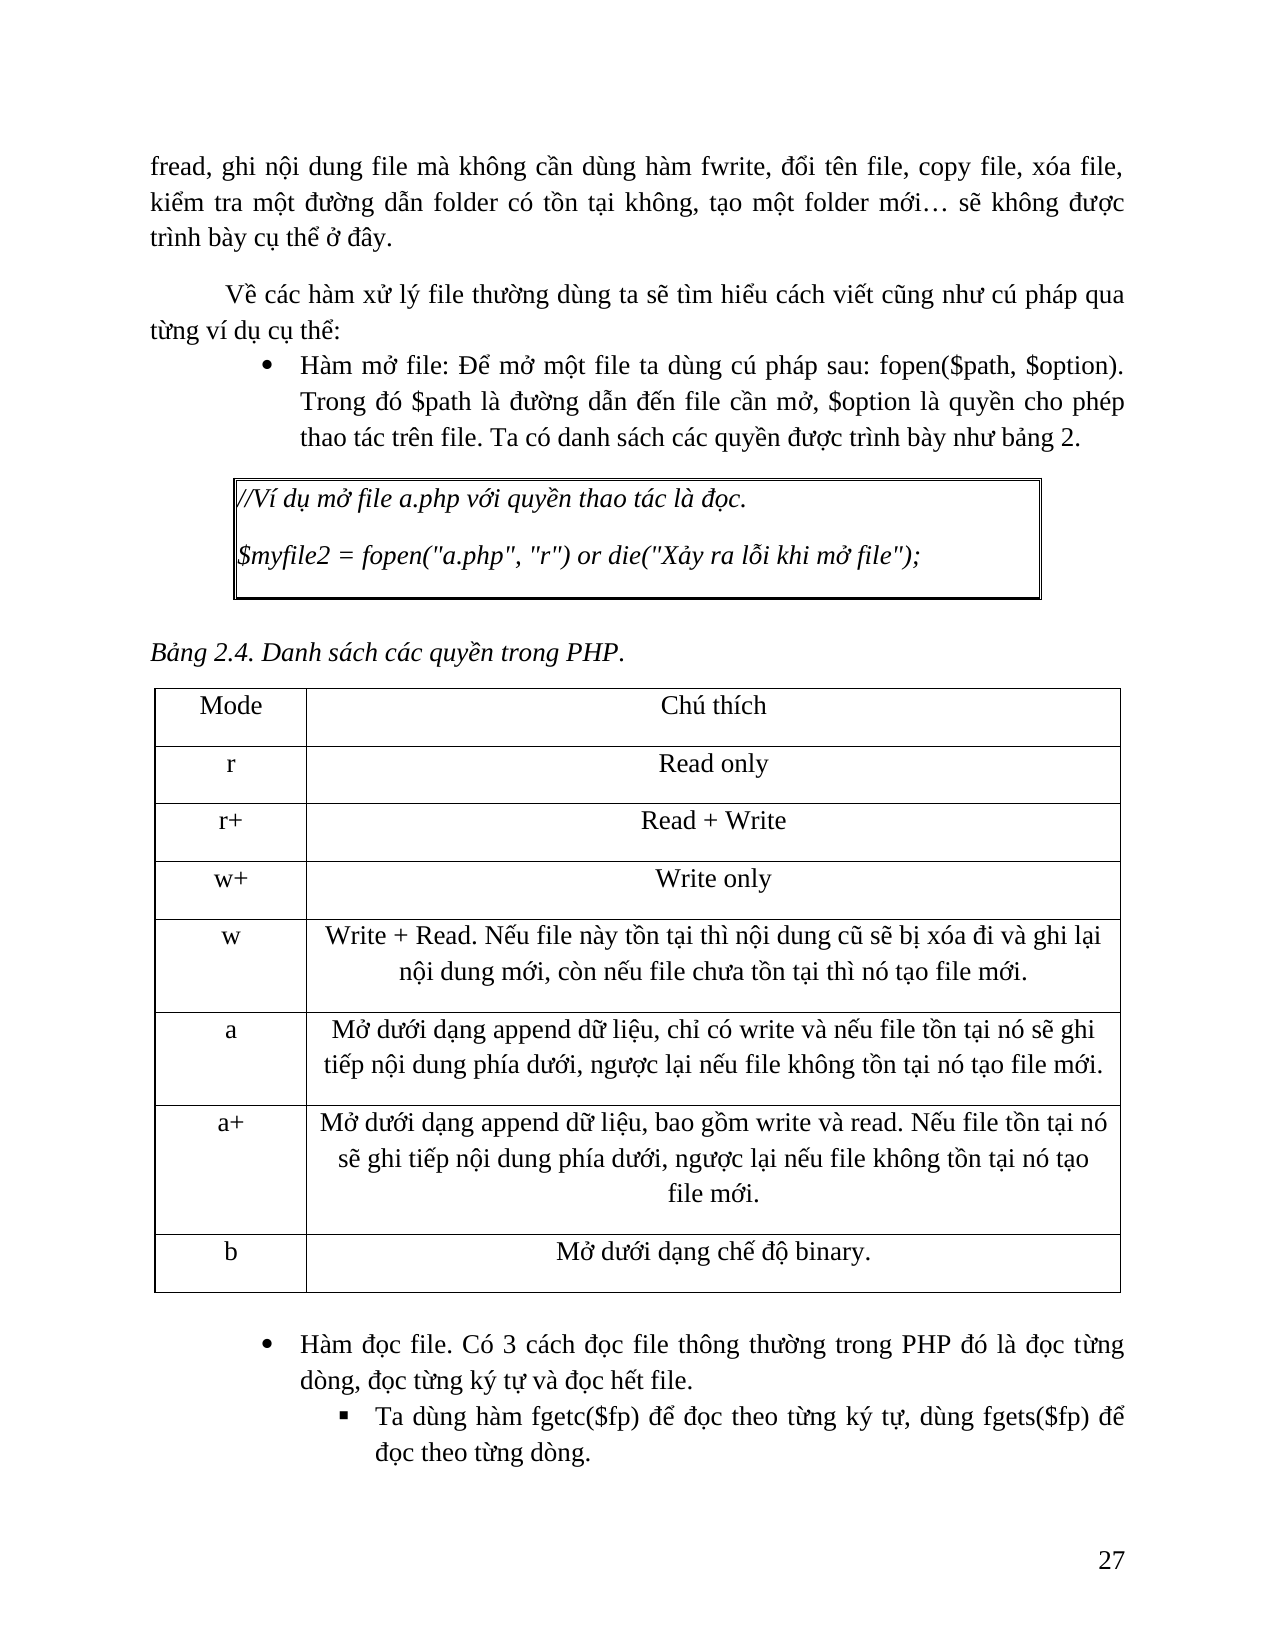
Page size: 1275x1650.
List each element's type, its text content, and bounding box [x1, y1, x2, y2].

table_cell w+ [156, 862, 306, 918]
table_cell b [156, 1235, 306, 1292]
table_cell a [156, 1013, 306, 1105]
table_cell a+ [156, 1106, 306, 1234]
text Về các hàm xử lý file thường dùng ta sẽ tìm hiểu cách viết cũng như cú pháp qua từng ví dụ cụ thể: [150, 278, 1125, 345]
table_cell r+ [156, 804, 306, 861]
table_cell Mở dưới dạng chế độ binary. [307, 1235, 1120, 1292]
table_header Chú thích [307, 689, 1120, 746]
table_cell Write + Read. Nếu file này tồn tại thì nội dung cũ sẽ bị xóa đi và ghi lại nội dung mới, còn nếu file chưa tồn tại thì nó tạo file mới. [307, 920, 1120, 1012]
table_cell w [156, 920, 306, 1012]
text Bảng 2.4. Danh sách các quyền trong PHP. [150, 636, 1125, 667]
table_cell Read only [307, 747, 1120, 803]
table_cell r [156, 747, 306, 803]
table_header //Ví dụ mở file a.php với quyền thao tác là đọc. $myfile2 = fopen("a.php", "r") or die("Xảy ra lỗi khi mở file"); [237, 481, 1039, 597]
table_cell Write only [307, 862, 1120, 918]
list Hàm đọc file. Có 3 cách đọc file thông thường trong PHP đó là đọc từng dòng, đọc từng ký tự và đọc hết file. [262, 1328, 1125, 1396]
list Ta dùng hàm fgetc($fp) để đọc theo từng ký tự, dùng fgets($fp) để đọc theo từng dòng. [337, 1400, 1125, 1467]
table_cell Mở dưới dạng append dữ liệu, bao gồm write và read. Nếu file tồn tại nó sẽ ghi tiếp nội dung phía dưới, ngược lại nếu file không tồn tại nó tạo file mới. [307, 1106, 1120, 1234]
table_cell Read + Write [307, 804, 1120, 861]
list Hàm mở file: Để mở một file ta dùng cú pháp sau: fopen($path, $option). Trong đó $path là đường dẫn đến file cần mở, $option là quyền cho phép thao tác trên file. Ta có danh sách các quyền được trình bày như bảng 2. [262, 349, 1125, 452]
table_cell Mở dưới dạng append dữ liệu, chỉ có write và nếu file tồn tại nó sẽ ghi tiếp nội dung phía dưới, ngược lại nếu file không tồn tại nó tạo file mới. [307, 1013, 1120, 1105]
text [150, 150, 1125, 253]
table_header Mode [156, 689, 306, 746]
